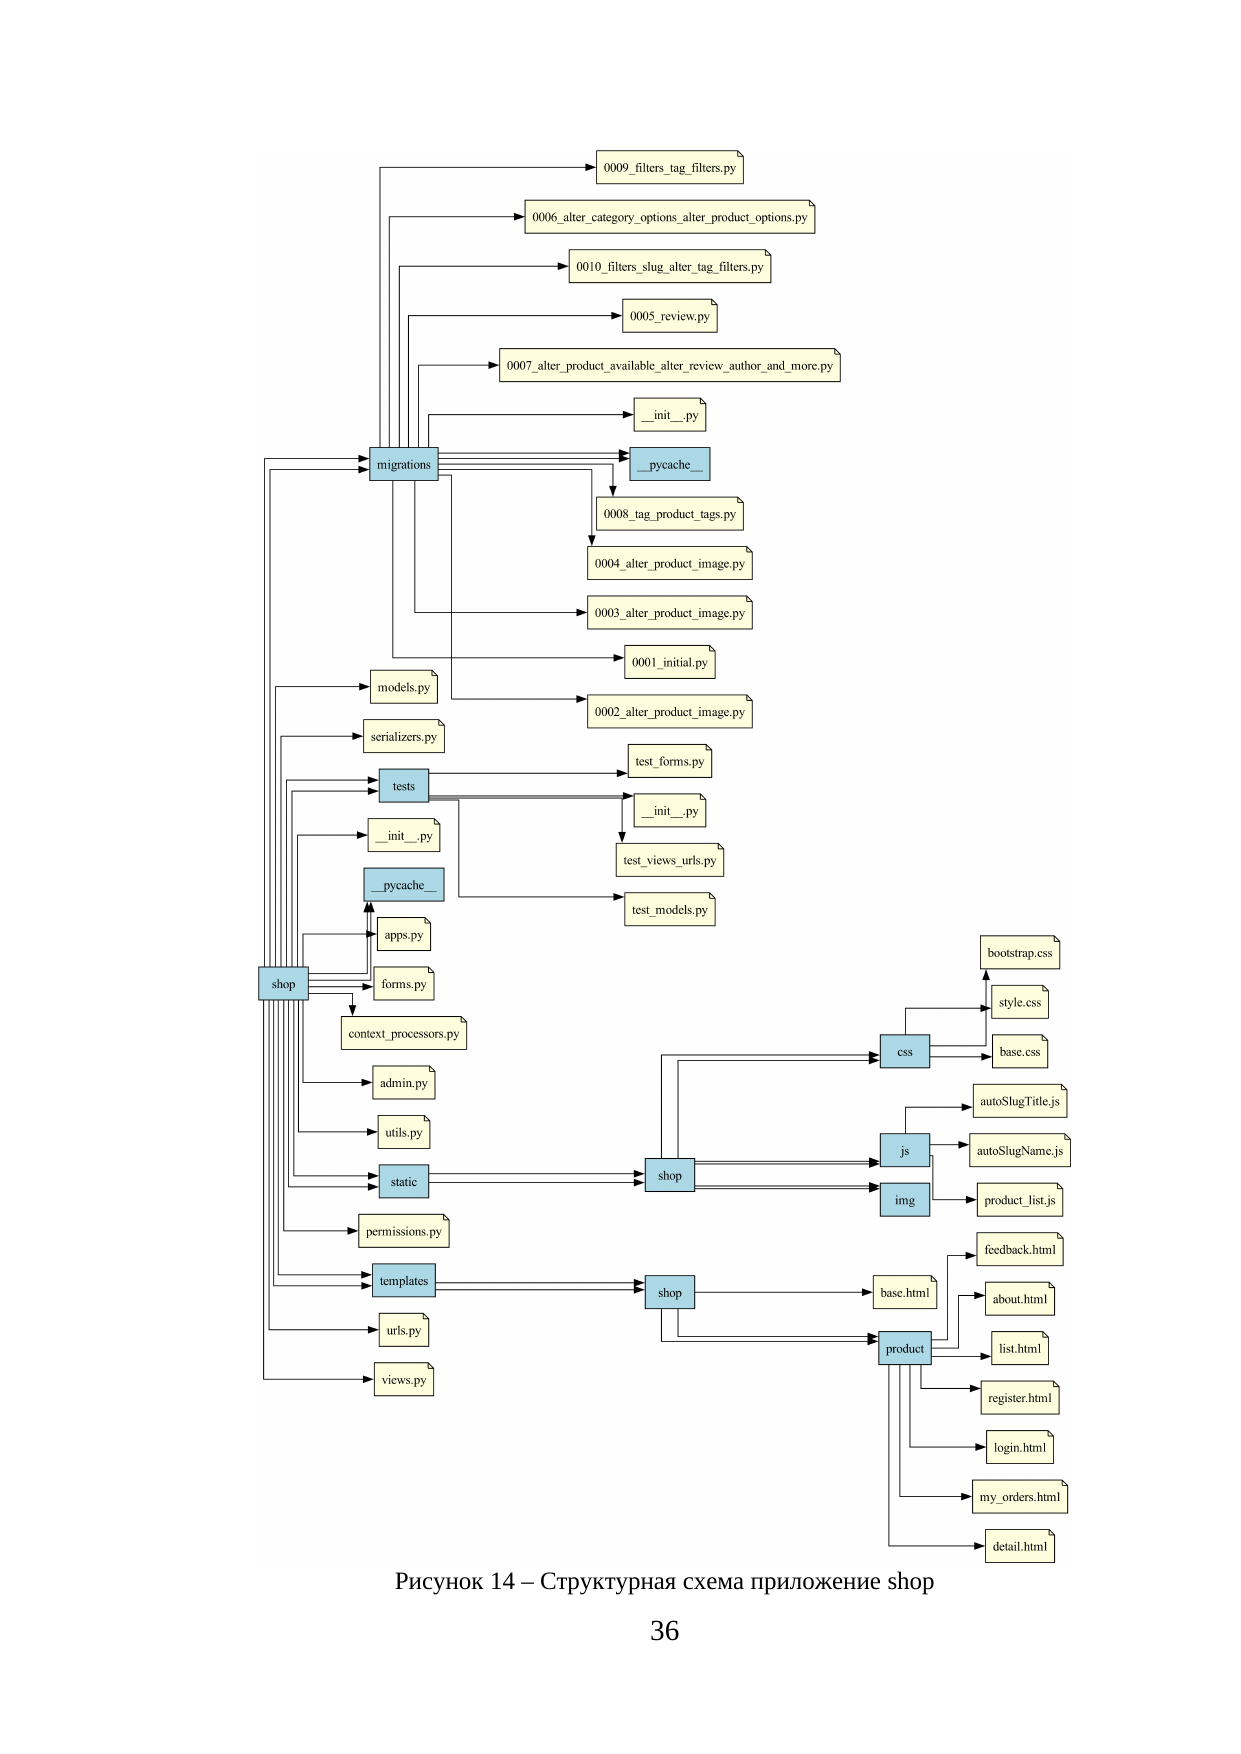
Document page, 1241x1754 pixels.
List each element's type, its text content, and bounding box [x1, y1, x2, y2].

text Рисунок 14 – Структурная схема приложение shop [207, 1566, 1122, 1595]
picture [255, 147, 1074, 1566]
